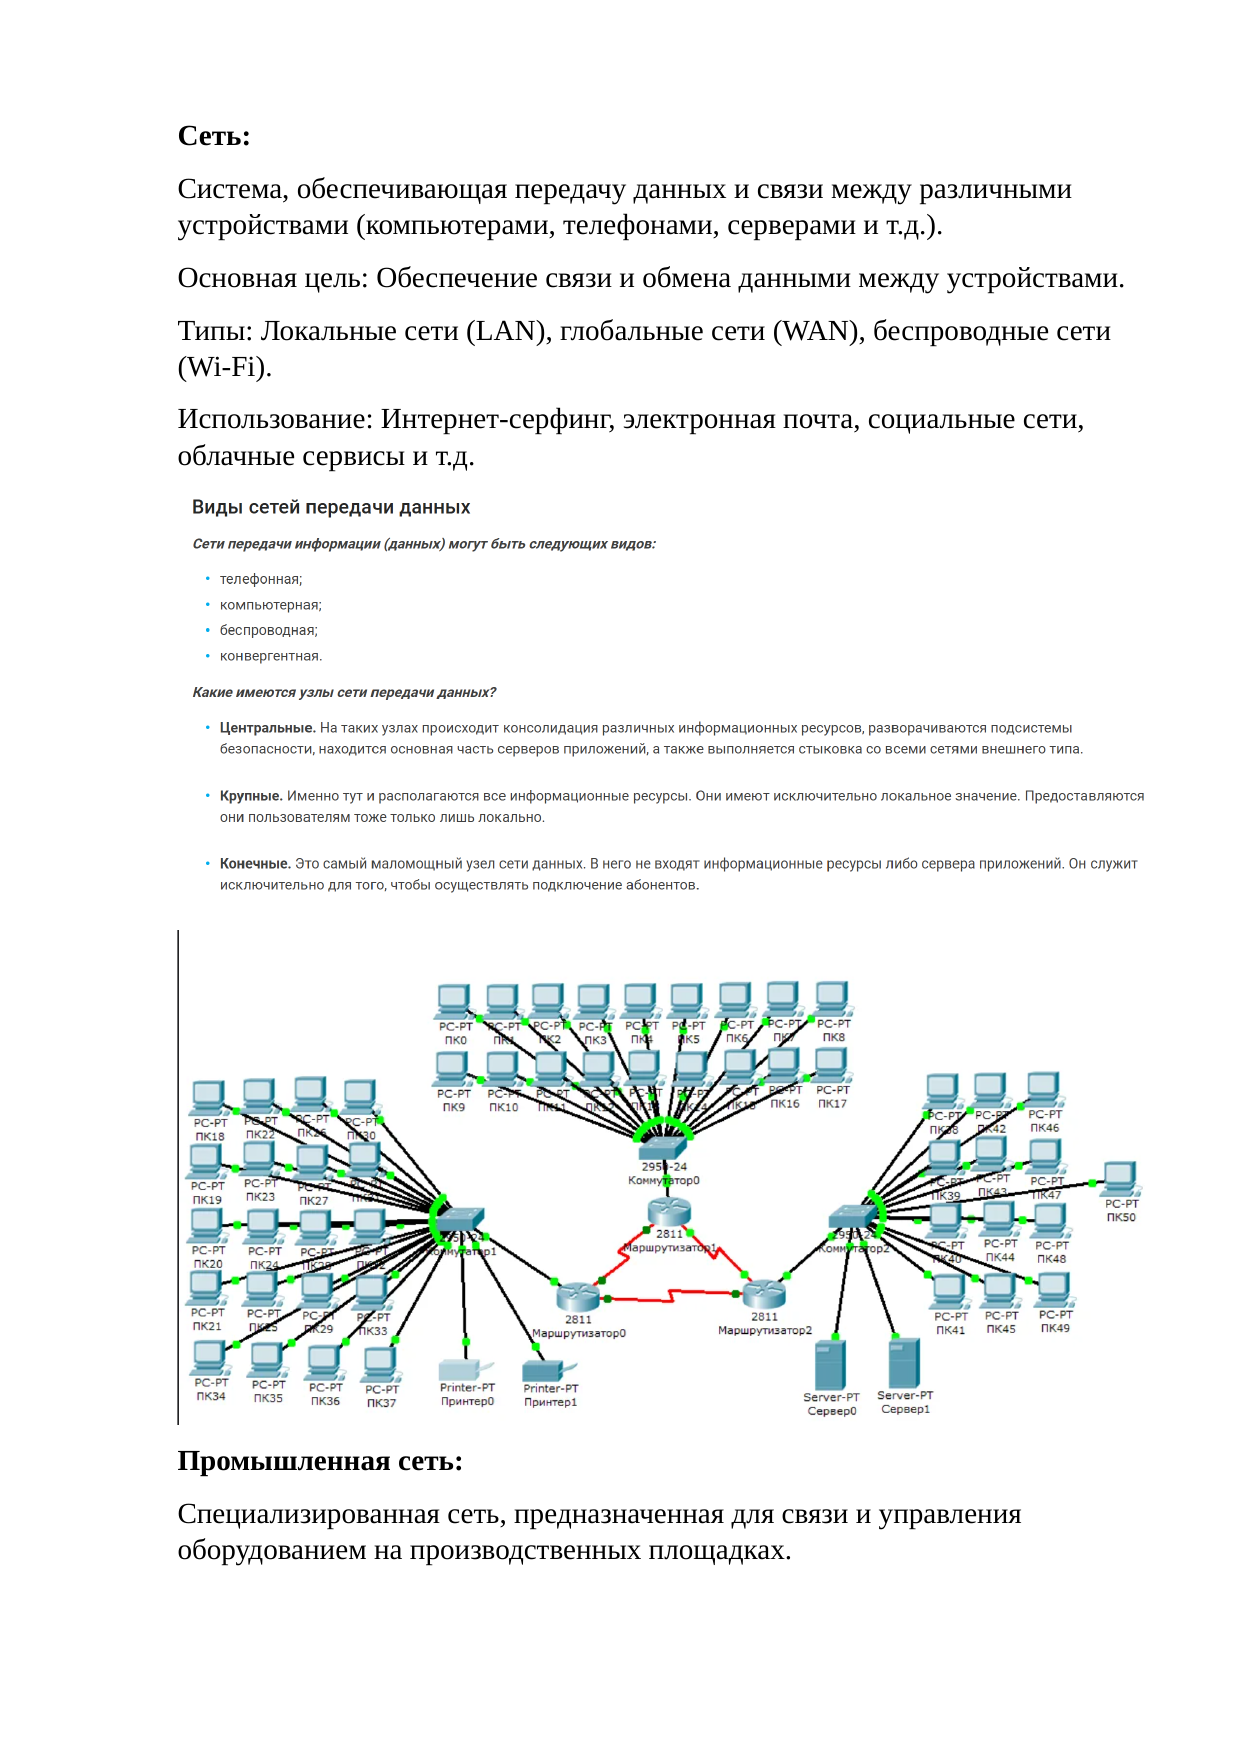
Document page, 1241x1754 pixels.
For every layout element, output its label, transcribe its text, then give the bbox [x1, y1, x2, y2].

text Сеть: [177, 118, 1152, 152]
text Промышленная сеть: [177, 1443, 1152, 1477]
picture [177, 930, 1152, 1425]
text Типы: Локальные сети (LAN), глобальные сети (WAN), беспроводные сети (Wi-Fi). [177, 313, 1152, 382]
text Основная цель: Обеспечение связи и обмена данными между устройствами. [177, 260, 1152, 293]
picture [177, 490, 1152, 912]
text Система, обеспечивающая передачу данных и связи между различными устройствами (компьютерами, телефонами, серверами и т.д.). [177, 171, 1152, 241]
text Специализированная сеть, предназначенная для связи и управления оборудованием на производственных площадках. [177, 1496, 1152, 1566]
text Использование: Интернет-серфинг, электронная почта, социальные сети, облачные сервисы и т.д. [177, 402, 1152, 471]
